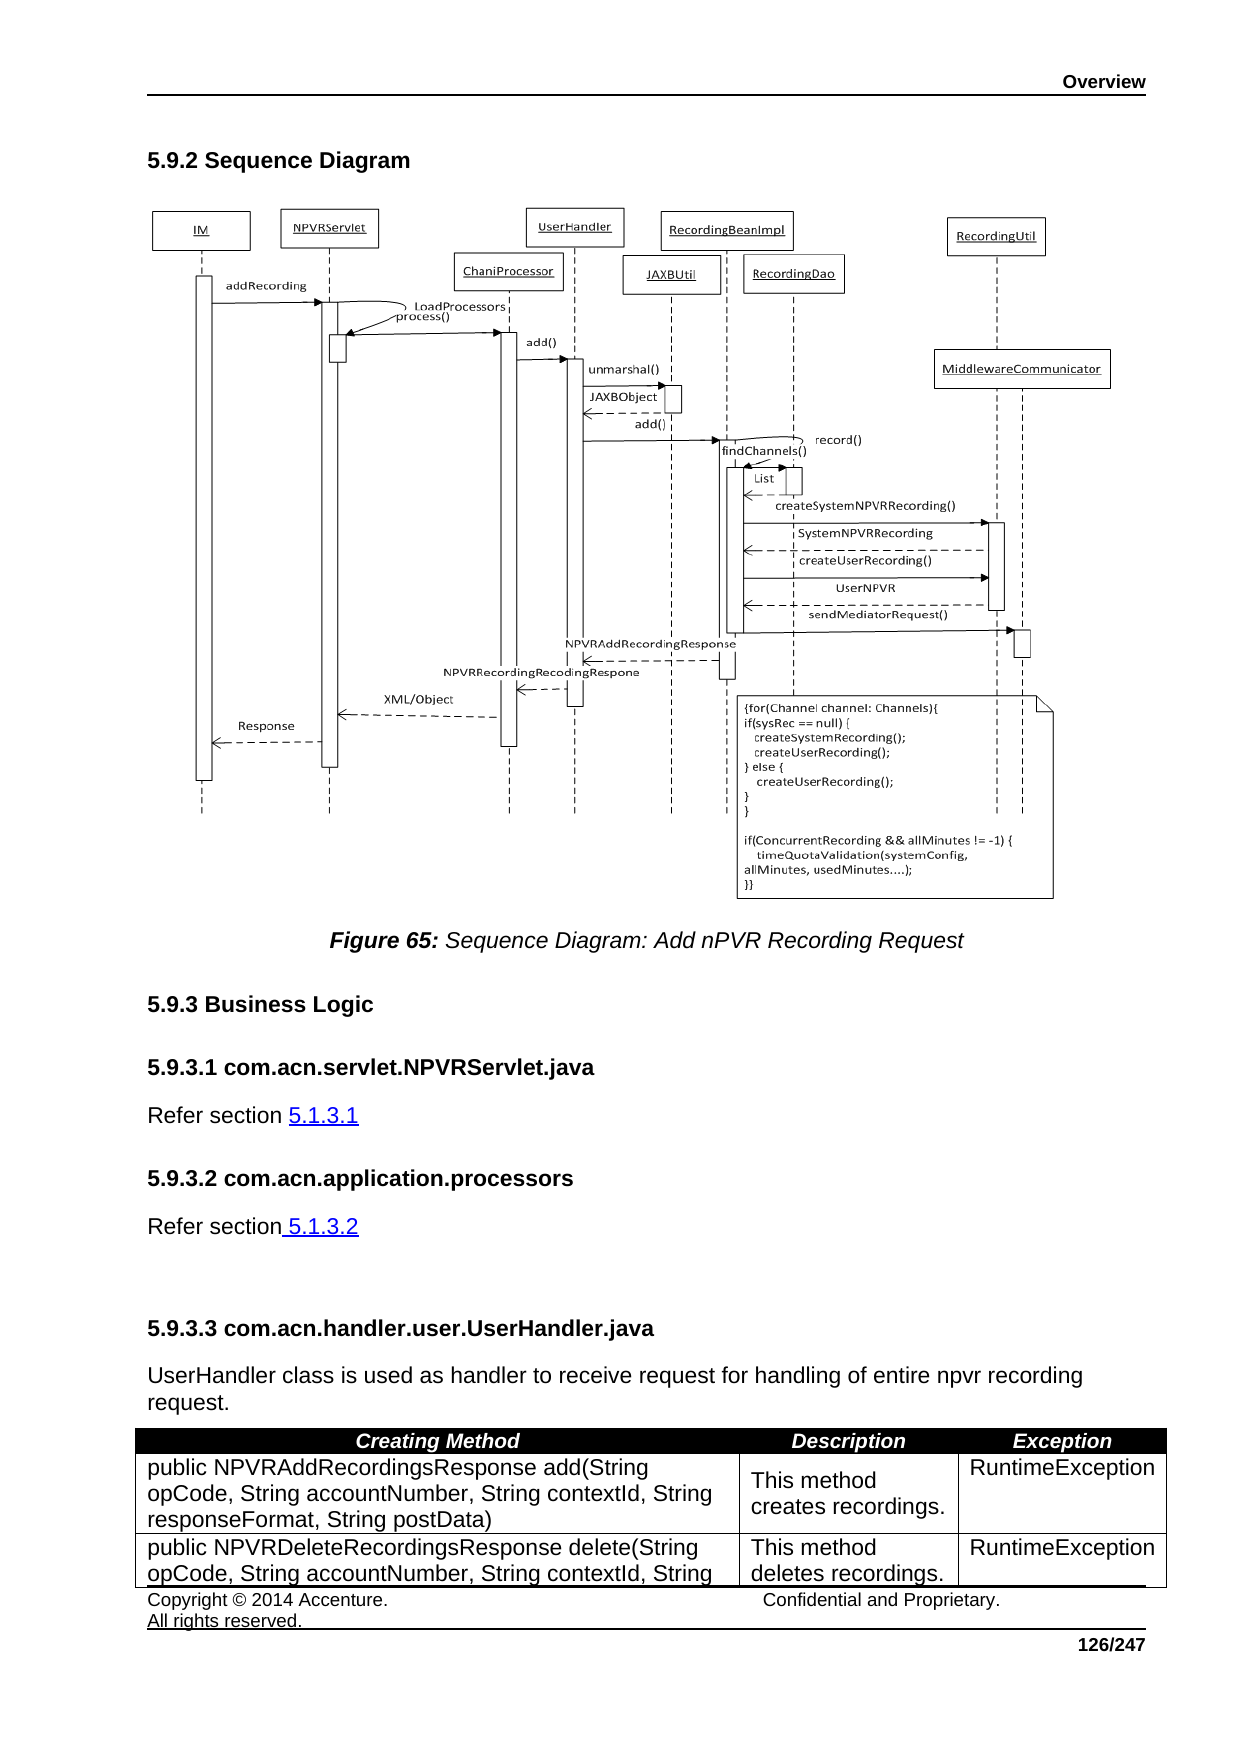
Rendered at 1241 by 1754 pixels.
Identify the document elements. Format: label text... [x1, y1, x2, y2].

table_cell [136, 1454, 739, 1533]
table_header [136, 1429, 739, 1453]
subtitle com.acn.servlet.NPVRServlet.java [147, 1054, 1146, 1081]
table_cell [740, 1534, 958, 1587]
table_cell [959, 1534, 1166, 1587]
text Refer section 5.1.3.1 [147, 1102, 1146, 1128]
picture [147, 194, 1122, 915]
text Refer section 5.1.3.2 [147, 1213, 1146, 1239]
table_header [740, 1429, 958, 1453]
text Figure 65: Sequence Diagram: Add nPVR Recording Request [147, 927, 1146, 953]
text UserHandler class is used as handler to receive request for handling of entire npvr recording request. [147, 1362, 1146, 1415]
subtitle com.acn.handler.user.UserHandler.java [147, 1315, 1146, 1342]
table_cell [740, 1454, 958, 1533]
subtitle Business Logic [147, 991, 1146, 1017]
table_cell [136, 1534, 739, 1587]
subtitle Sequence Diagram [147, 147, 1146, 173]
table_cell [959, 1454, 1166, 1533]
subtitle com.acn.application.processors [147, 1165, 1146, 1192]
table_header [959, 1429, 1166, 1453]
